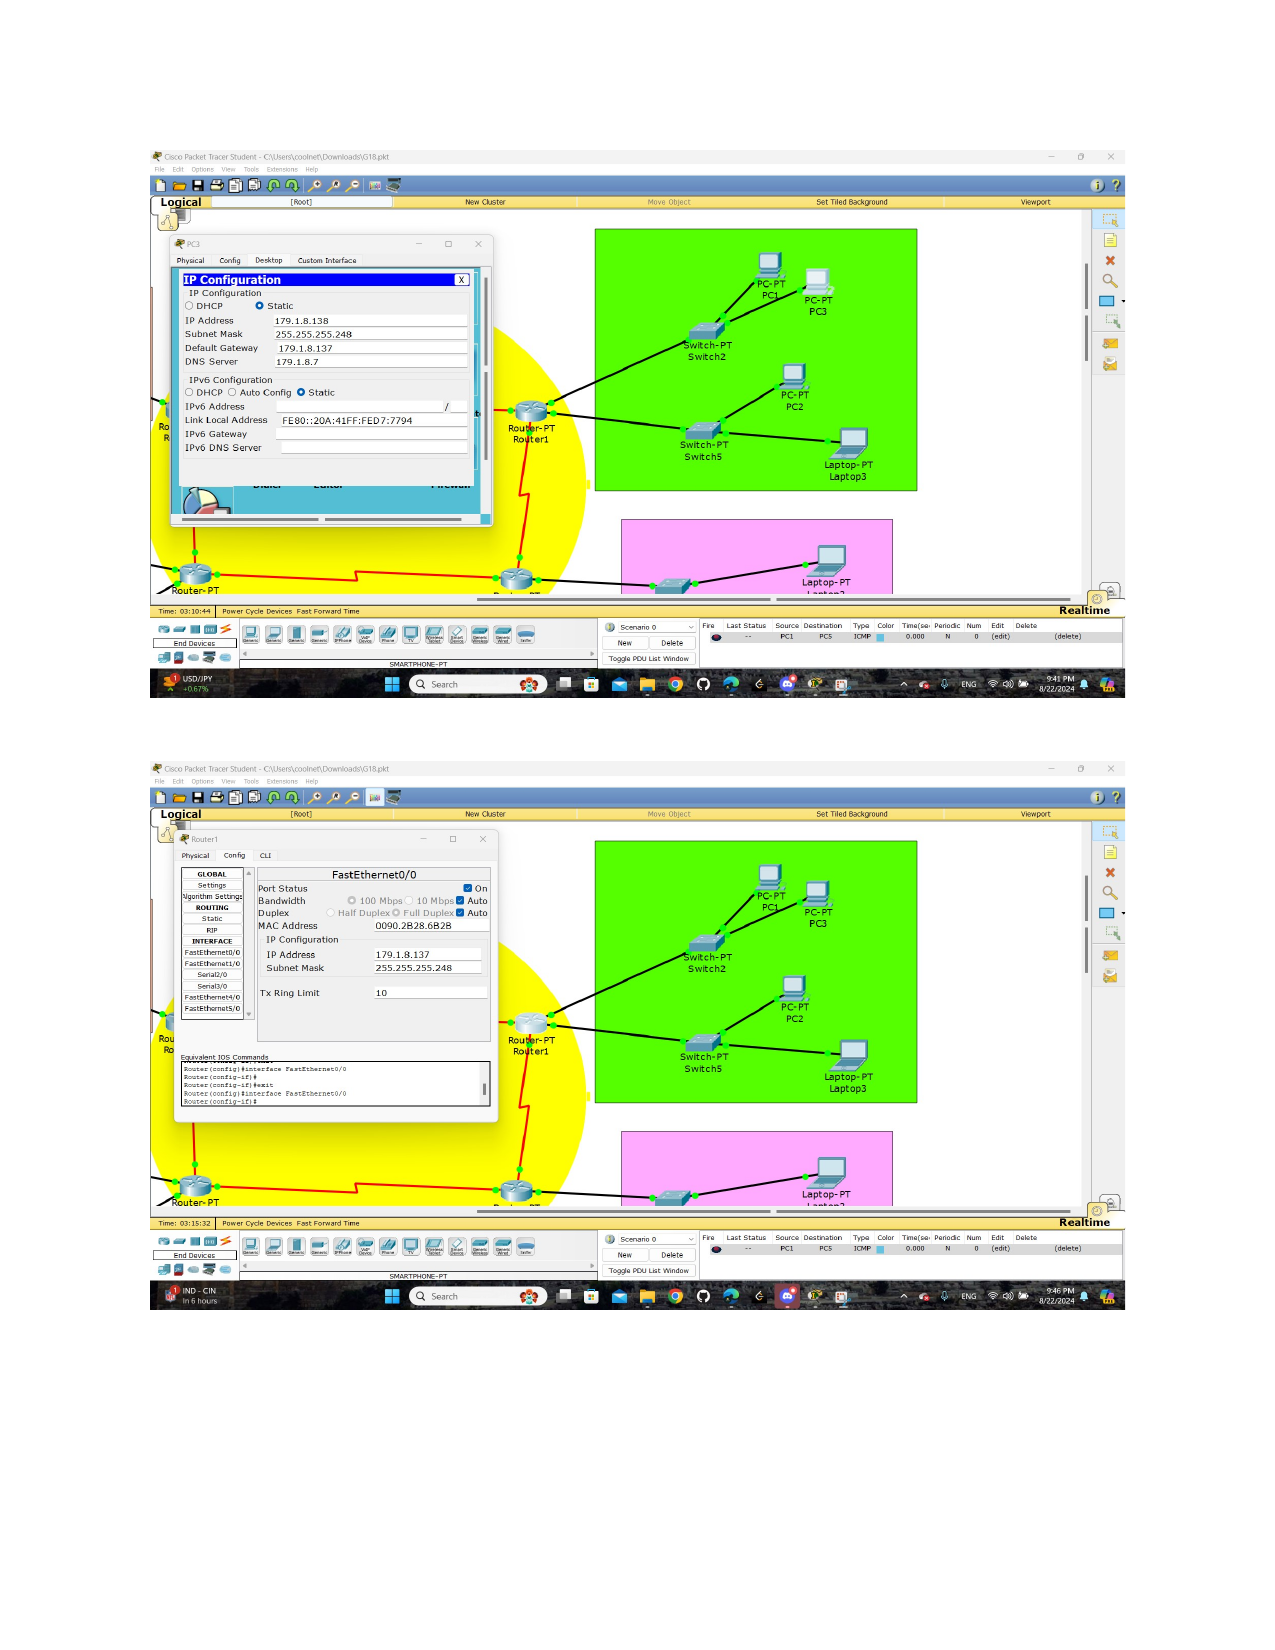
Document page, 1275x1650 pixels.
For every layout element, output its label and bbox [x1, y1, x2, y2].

picture [150, 150, 1125, 698]
picture [150, 761, 1125, 1310]
